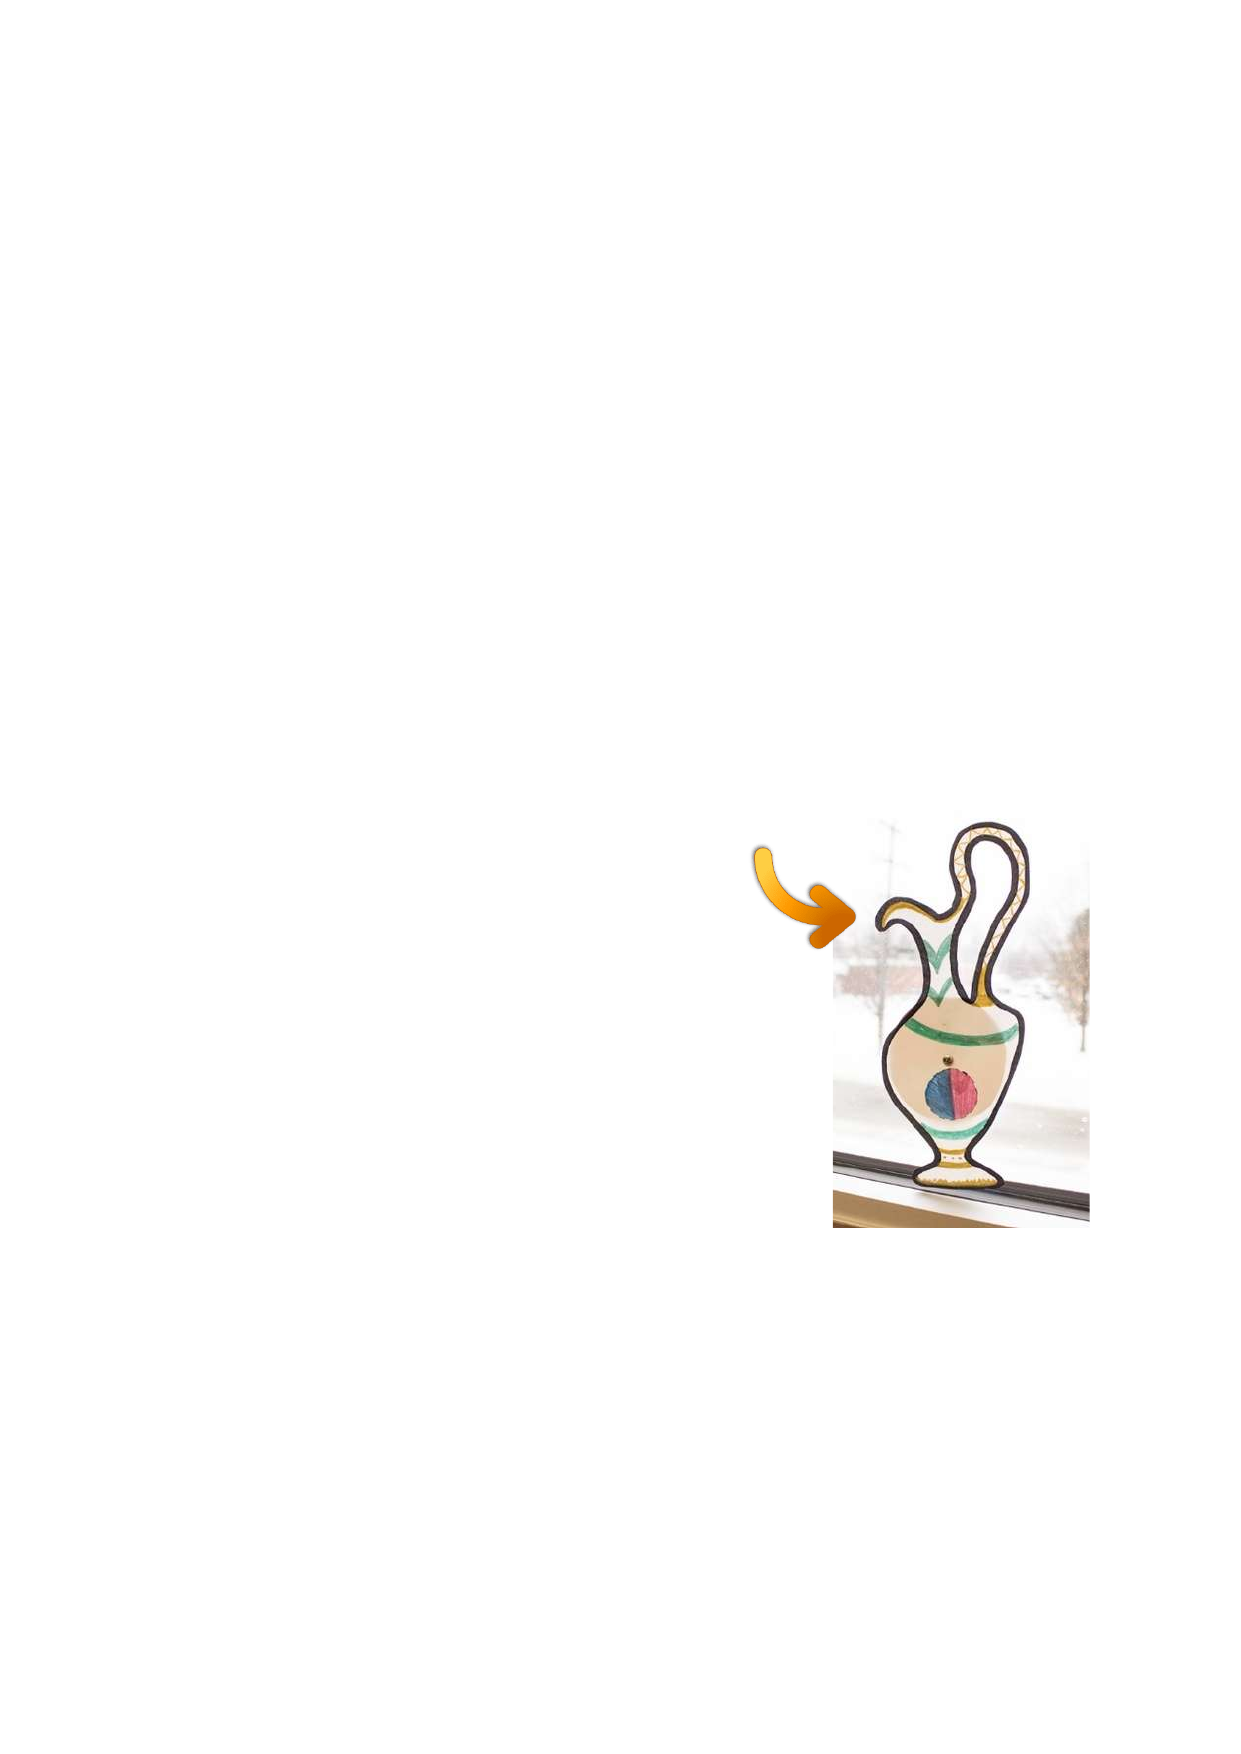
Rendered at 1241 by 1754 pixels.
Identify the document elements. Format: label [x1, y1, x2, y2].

picture [745, 802, 1090, 1228]
